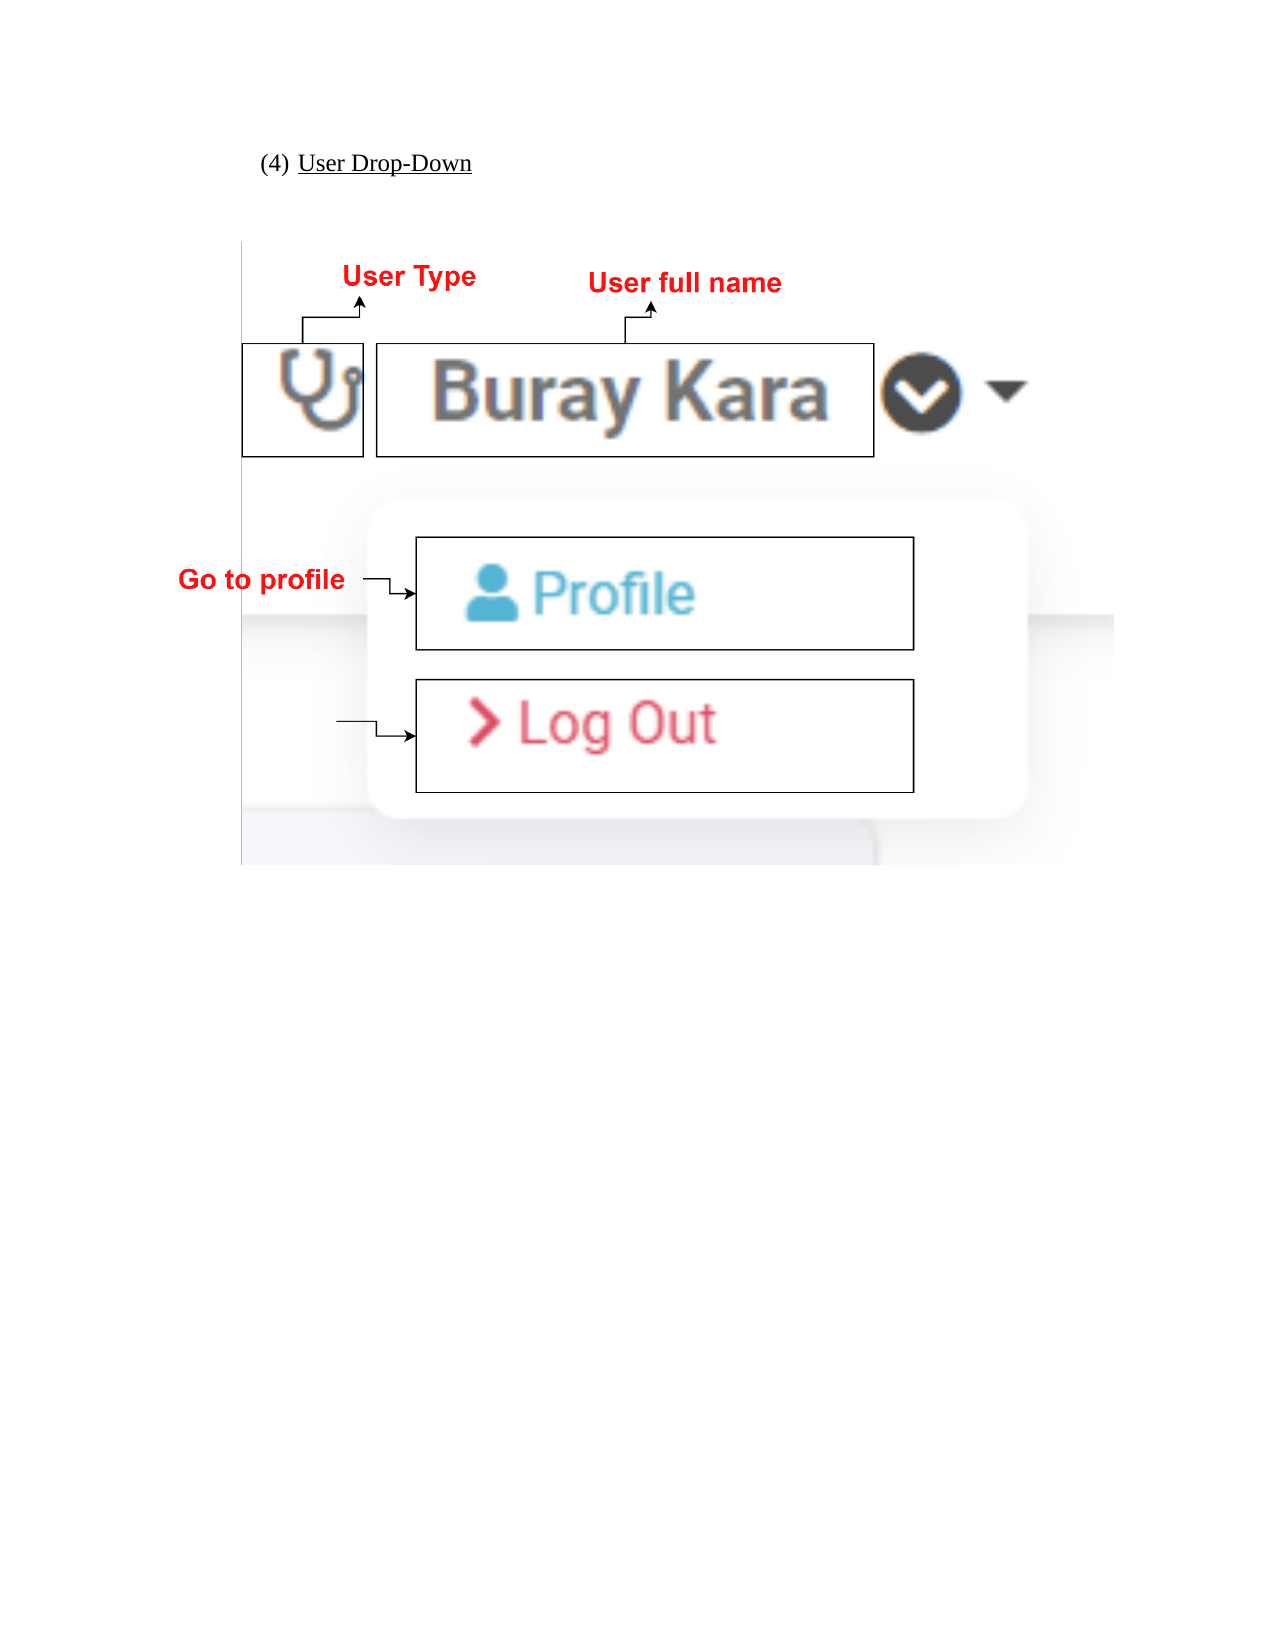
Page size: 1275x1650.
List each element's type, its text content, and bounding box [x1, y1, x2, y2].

title User Drop-Down [260, 148, 1127, 176]
picture [147, 226, 1128, 880]
